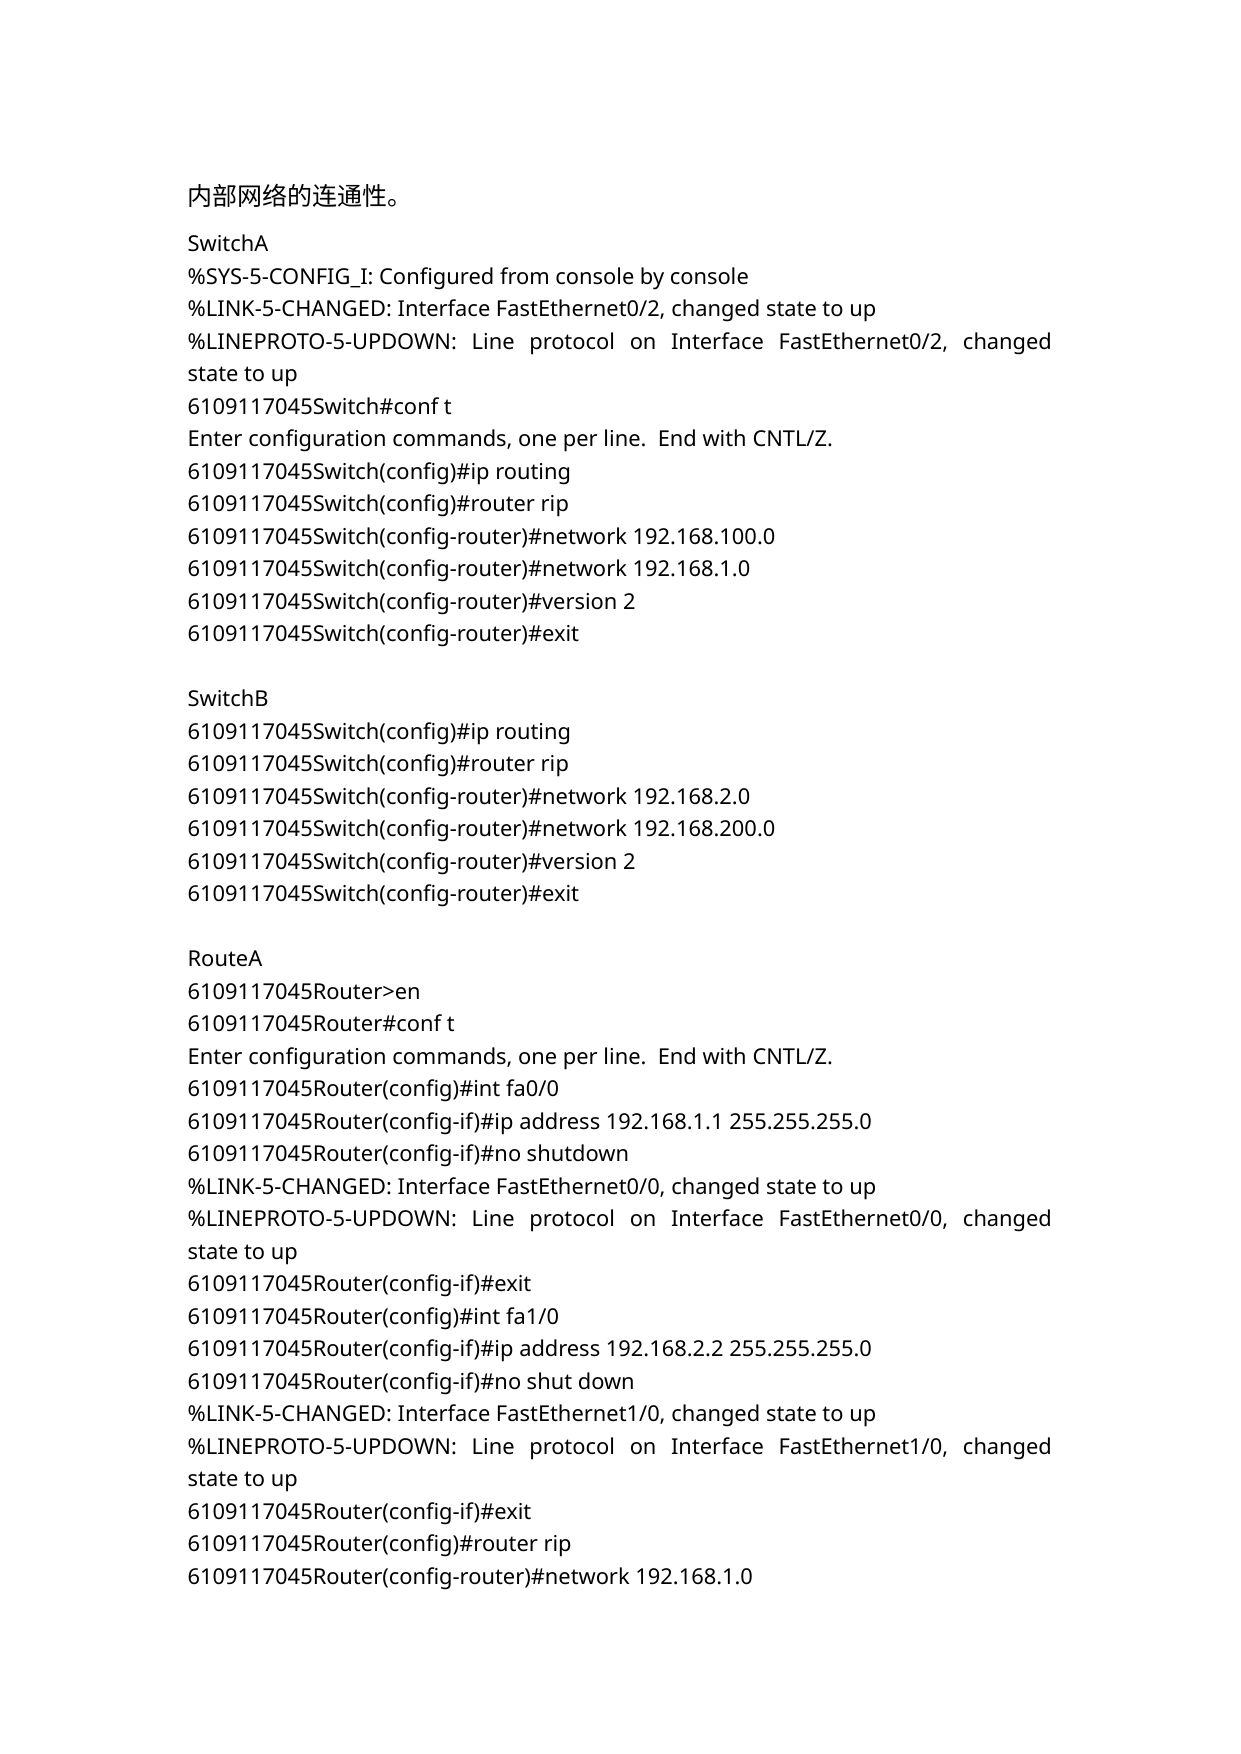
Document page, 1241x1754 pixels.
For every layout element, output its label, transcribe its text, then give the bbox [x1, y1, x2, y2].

text %LINEPROTO-5-UPDOWN: Line protocol on Interface FastEthernet0/0, changed state to up [187, 1202, 1053, 1267]
text 6109117045Router(config)#int fa1/0 [187, 1299, 1053, 1332]
text %LINEPROTO-5-UPDOWN: Line protocol on Interface FastEthernet0/2, changed state to up [187, 324, 1053, 389]
text %LINK-5-CHANGED: Interface FastEthernet1/0, changed state to up [187, 1397, 1053, 1429]
text 6109117045Switch(config)#ip routing [187, 714, 1053, 747]
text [187, 162, 1053, 227]
text 6109117045Switch#conf t [187, 389, 1053, 422]
text 6109117045Switch(config)#router rip [187, 747, 1053, 779]
text 6109117045Router(config-if)#exit [187, 1494, 1053, 1527]
text 6109117045Router(config-if)#exit [187, 1267, 1053, 1299]
text 6109117045Switch(config-router)#version 2 [187, 584, 1053, 617]
text 6109117045Switch(config-router)#network 192.168.1.0 [187, 552, 1053, 584]
text 6109117045Switch(config)#ip routing [187, 454, 1053, 487]
text Enter configuration commands, one per line. End with CNTL/Z. [187, 422, 1053, 454]
text %SYS-5-CONFIG_I: Configured from console by console [187, 259, 1053, 292]
text SwitchA [187, 227, 1053, 259]
text 6109117045Router(config-if)#ip address 192.168.2.2 255.255.255.0 [187, 1332, 1053, 1364]
text 6109117045Switch(config-router)#network 192.168.200.0 [187, 812, 1053, 844]
text 6109117045Router(config-if)#no shut down [187, 1364, 1053, 1397]
text 6109117045Router(config)#int fa0/0 [187, 1072, 1053, 1104]
text 6109117045Router>en [187, 974, 1053, 1007]
text 6109117045Router(config)#router rip [187, 1527, 1053, 1559]
text 6109117045Router(config-if)#ip address 192.168.1.1 255.255.255.0 [187, 1104, 1053, 1137]
text 6109117045Router(config-router)#network 192.168.1.0 [187, 1559, 1053, 1592]
text 6109117045Router(config-if)#no shutdown [187, 1137, 1053, 1169]
text 6109117045Switch(config-router)#version 2 [187, 844, 1053, 877]
text 6109117045Switch(config-router)#network 192.168.2.0 [187, 779, 1053, 812]
text 6109117045Router#conf t [187, 1007, 1053, 1039]
text 6109117045Switch(config-router)#exit [187, 877, 1053, 909]
text SwitchB [187, 682, 1053, 714]
text %LINK-5-CHANGED: Interface FastEthernet0/0, changed state to up [187, 1169, 1053, 1202]
text Enter configuration commands, one per line. End with CNTL/Z. [187, 1039, 1053, 1072]
text 6109117045Switch(config)#router rip [187, 487, 1053, 519]
text 6109117045Switch(config-router)#exit [187, 617, 1053, 649]
text 6109117045Switch(config-router)#network 192.168.100.0 [187, 519, 1053, 552]
text %LINK-5-CHANGED: Interface FastEthernet0/2, changed state to up [187, 292, 1053, 324]
text %LINEPROTO-5-UPDOWN: Line protocol on Interface FastEthernet1/0, changed state to up [187, 1429, 1053, 1494]
text RouteA [187, 942, 1053, 974]
